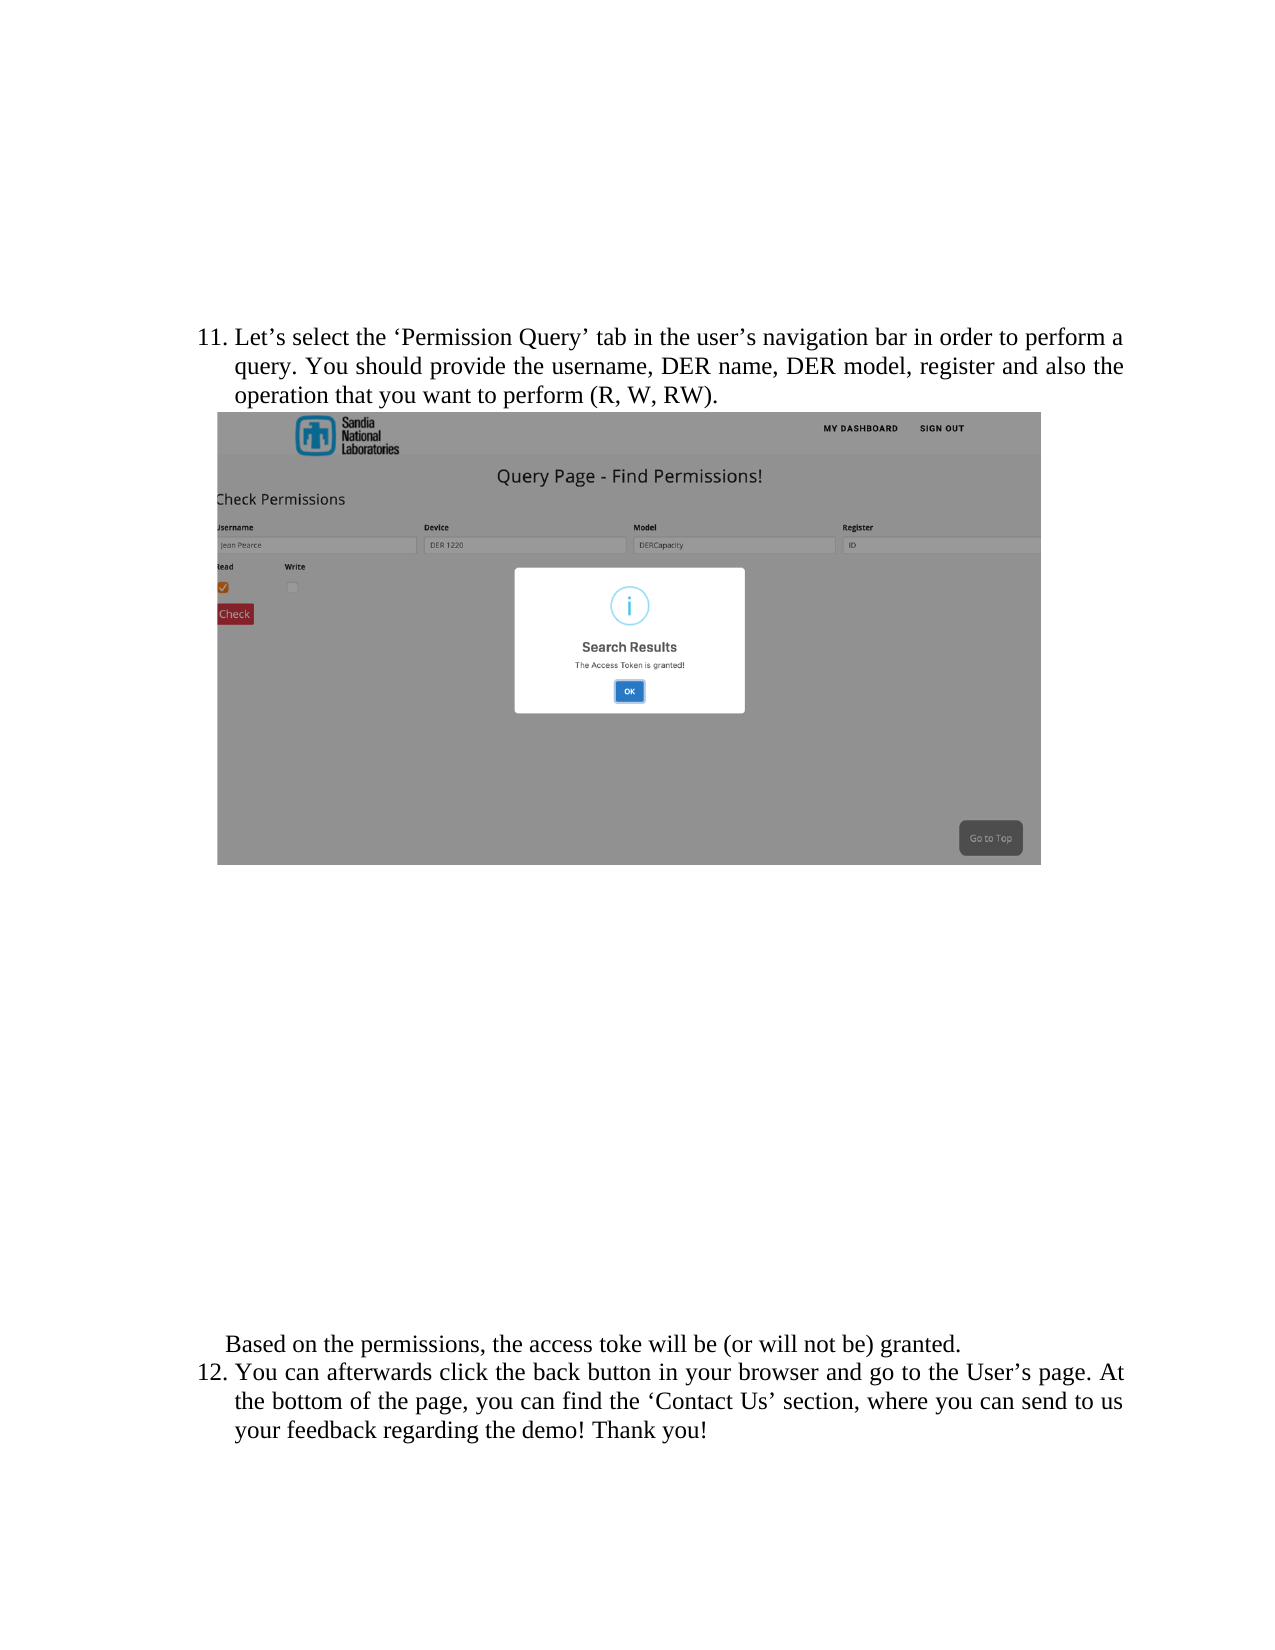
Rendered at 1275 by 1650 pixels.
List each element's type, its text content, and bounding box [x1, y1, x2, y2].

list You can afterwards click the back button in your browser and go to the User’s page. At the bottom of the page, you can find the ‘Contact Us’ section, where you can send to us your feedback regarding the demo! Thank you! [197, 1357, 1125, 1444]
list Let’s select the ‘Permission Query’ tab in the user’s navigation bar in order to perform a query. You should provide the username, DER name, DER model, register and also the operation that you want to perform (R, W, RW). [197, 322, 1125, 409]
picture [215, 412, 1041, 864]
text Based on the permissions, the access toke will be (or will not be) granted. [225, 1329, 1125, 1357]
